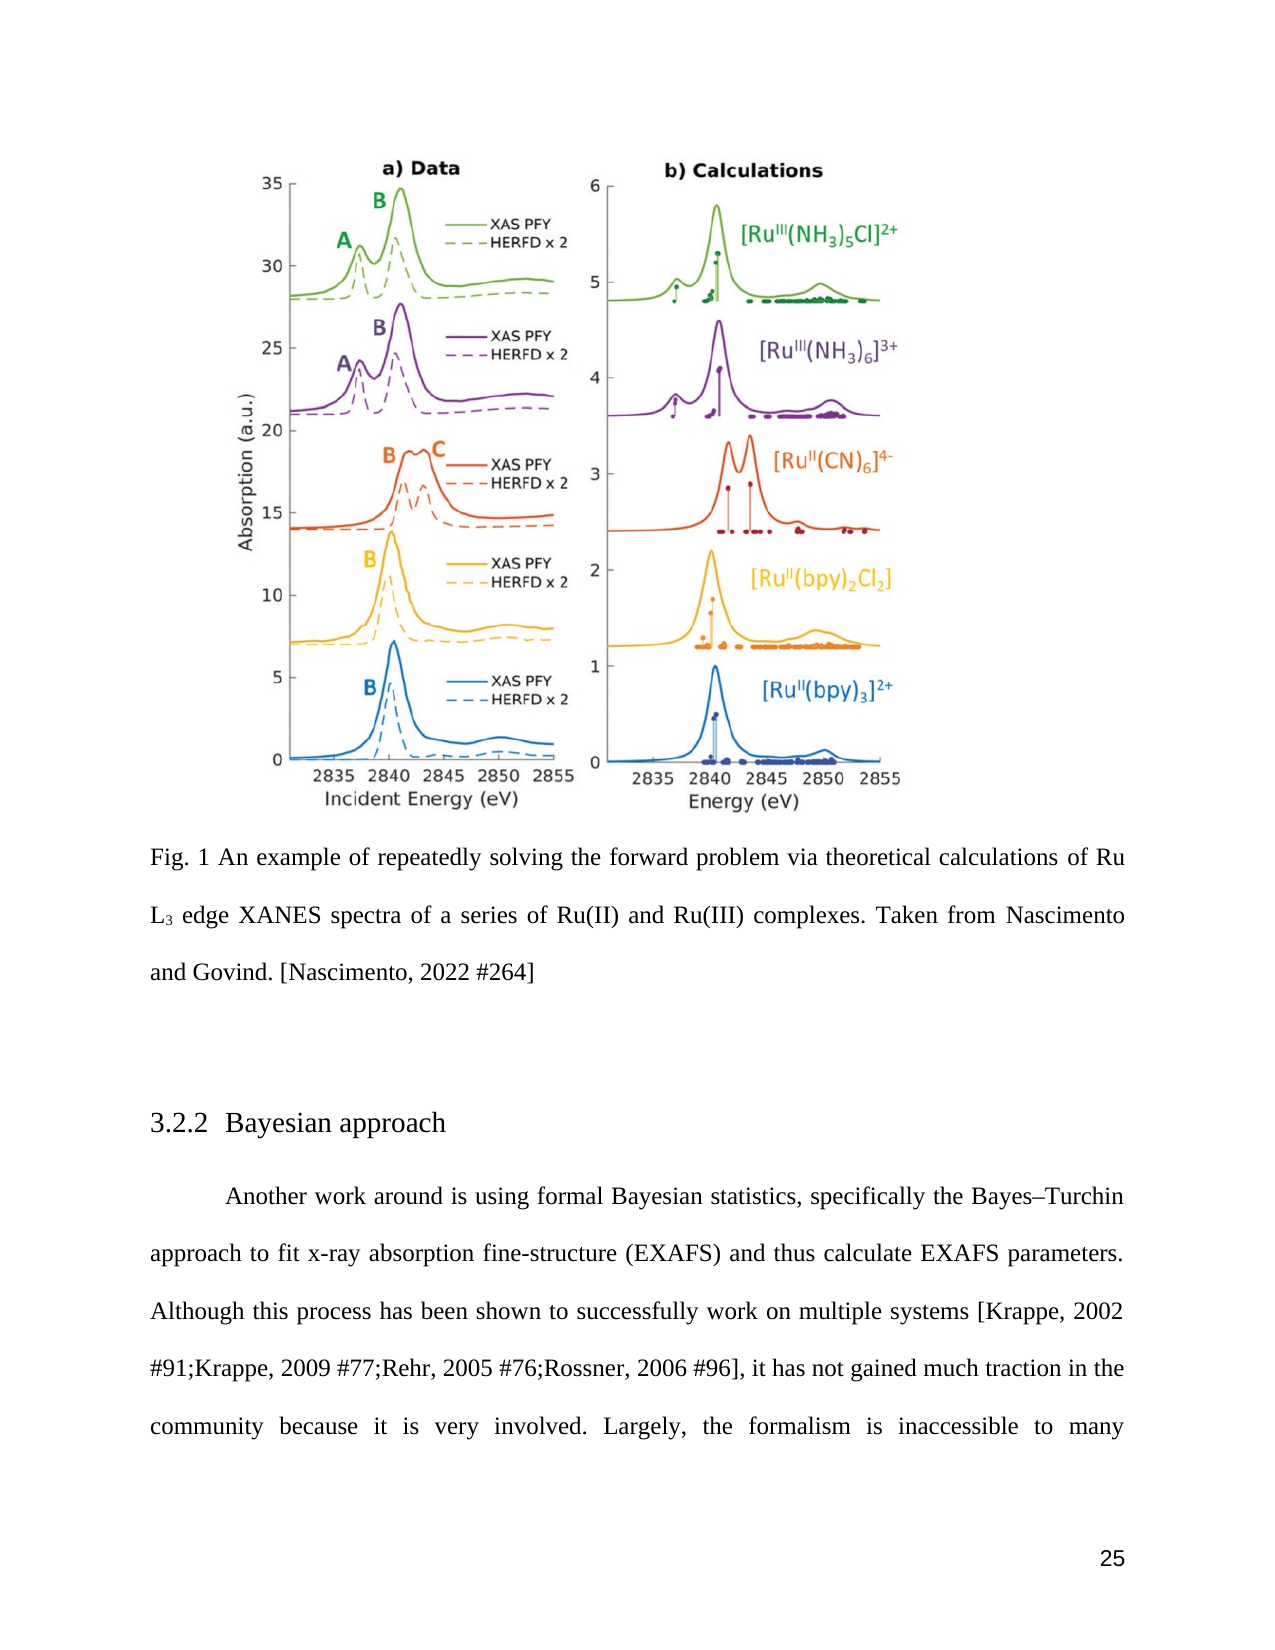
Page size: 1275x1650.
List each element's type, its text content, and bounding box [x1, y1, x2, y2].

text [150, 1181, 1125, 1440]
text Fig. 1 An example of repeatedly solving the forward problem via theoretical calculations of Ru L3 edge XANES spectra of a series of Ru(II) and Ru(III) complexes. Taken from Nascimento and Govind. [Nascimento, 2022 #264] [150, 842, 1125, 986]
list Bayesian approach [150, 1106, 1125, 1139]
picture [225, 150, 936, 816]
